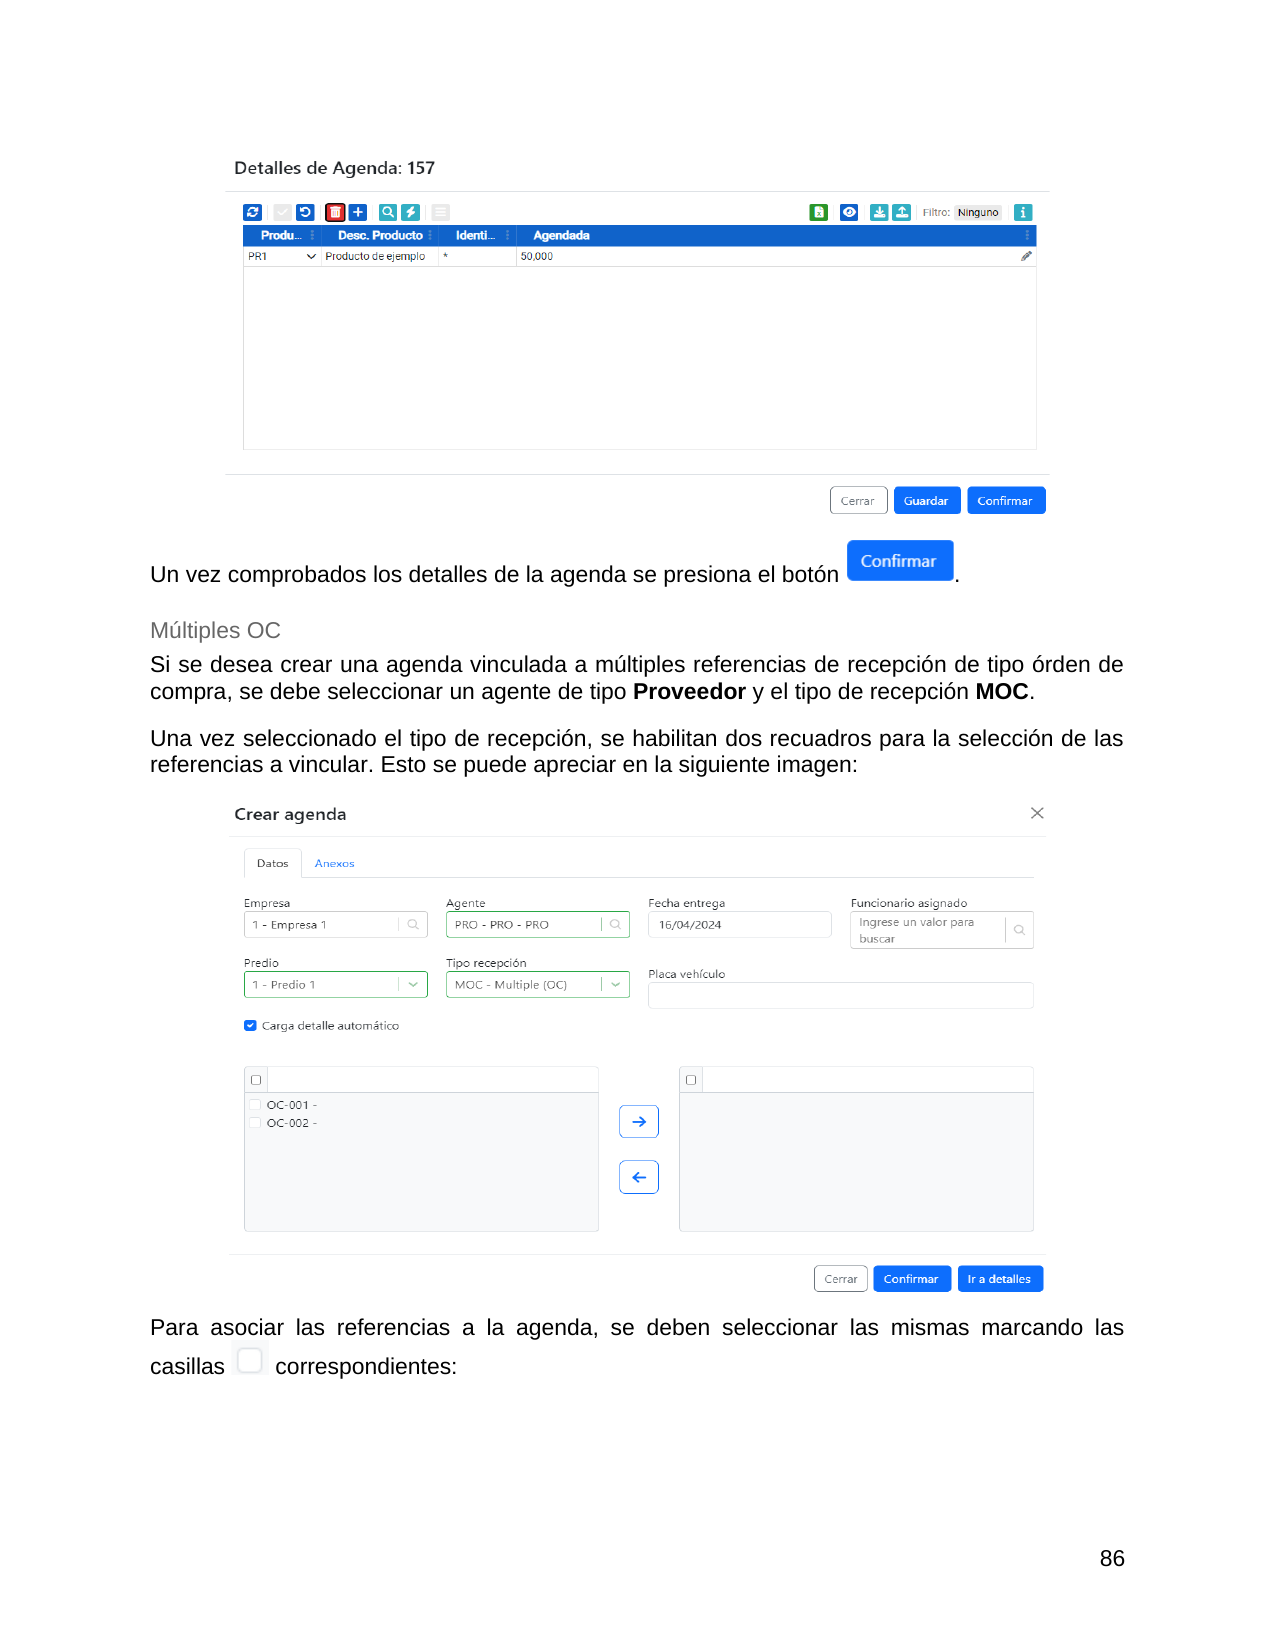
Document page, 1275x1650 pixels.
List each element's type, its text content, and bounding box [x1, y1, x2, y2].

subtitle Múltiples OC [150, 617, 1125, 643]
text Un vez comprobados los detalles de la agenda se presiona el botón . [150, 539, 1125, 588]
text Una vez seleccionado el tipo de recepción, se habilitan dos recuadros para la selección de las referencias a vincular. Esto se puede apreciar en la siguiente imagen: [150, 725, 1125, 777]
text Si se desea crear una agenda vinculada a múltiples referencias de recepción de tipo órden de compra, se debe seleccionar un agente de tipo Proveedor y el tipo de recepción MOC. [150, 651, 1125, 704]
picture [229, 798, 1047, 1293]
picture [231, 1340, 269, 1375]
picture [225, 151, 1050, 519]
picture [845, 538, 954, 583]
text Para asociar las referencias a la agenda, se deben seleccionar las mismas marcando las casillas correspondientes: [150, 1314, 1125, 1379]
